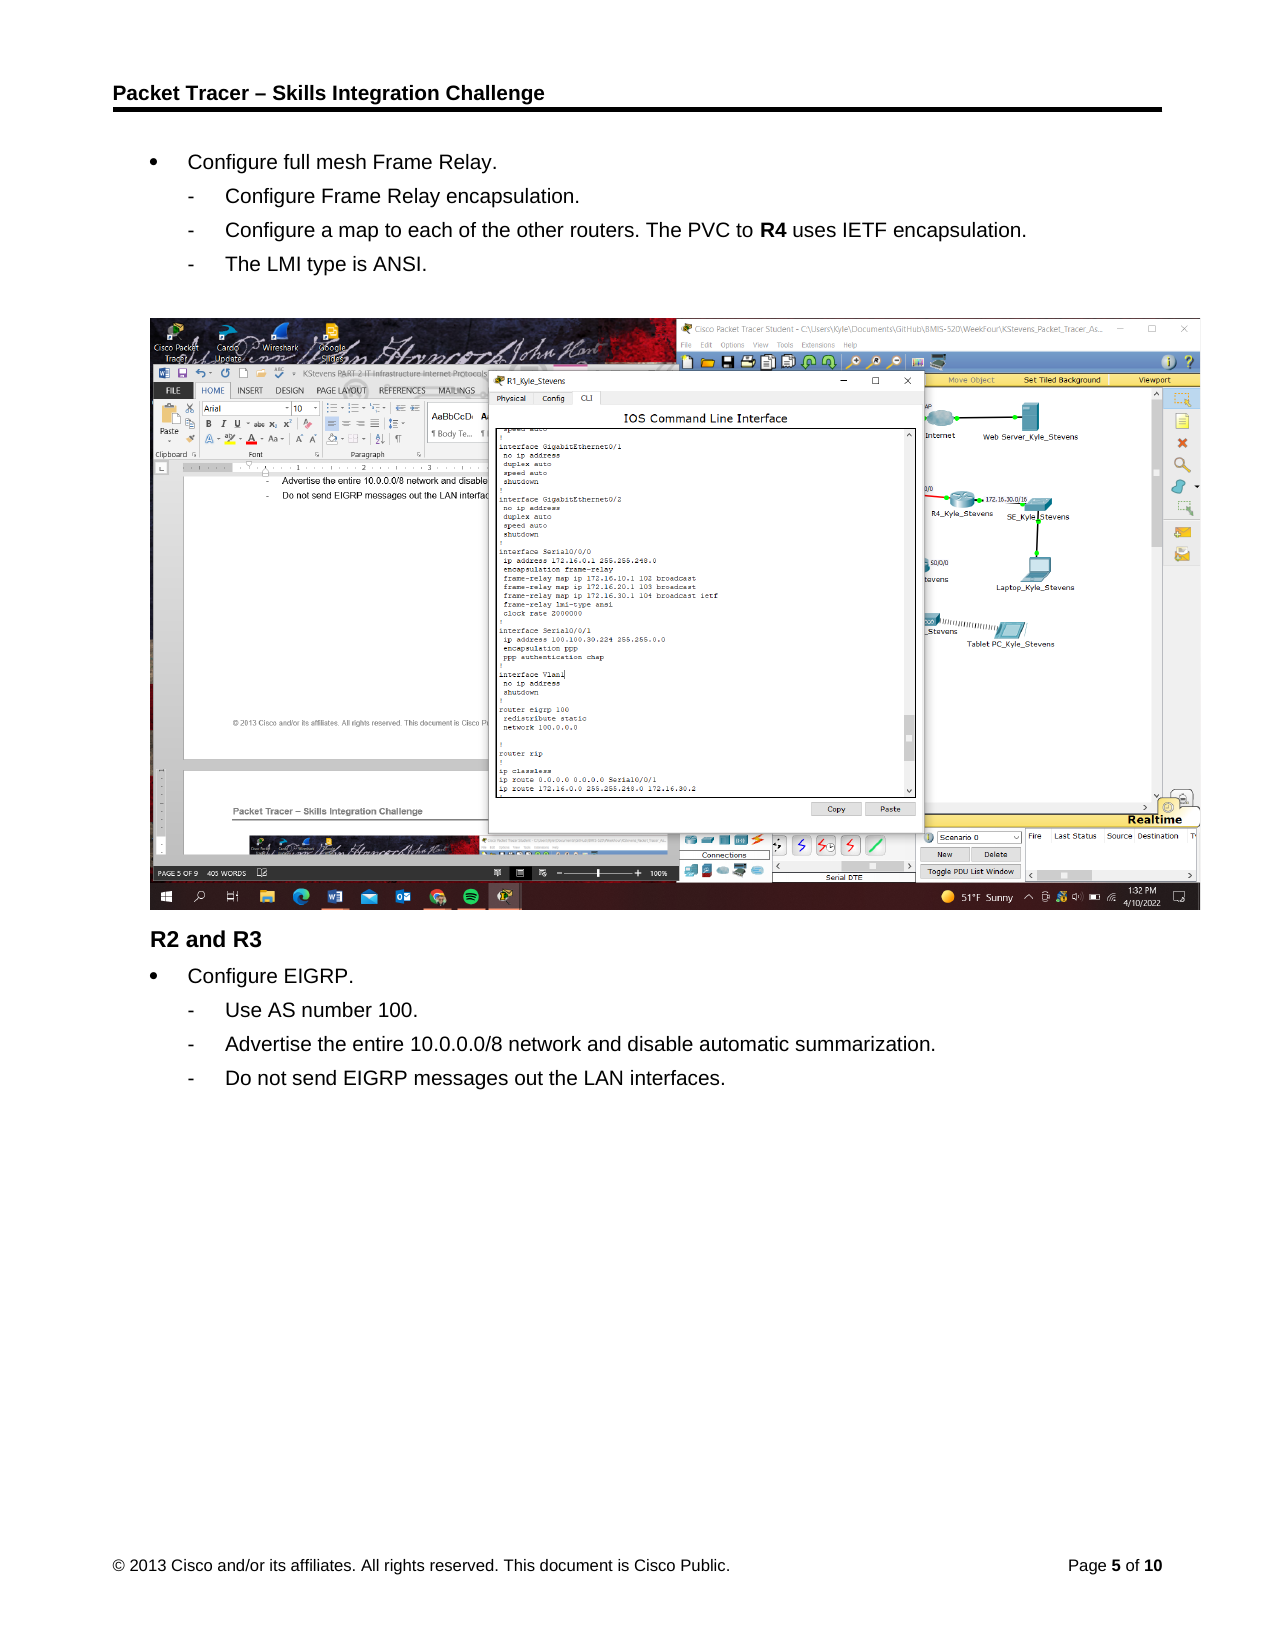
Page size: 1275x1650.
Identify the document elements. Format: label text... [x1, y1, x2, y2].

text R2 and R3 [150, 926, 1162, 952]
text The LMI type is ANSI. [187, 251, 1162, 275]
text Configure a map to each of the other routers. The PVC to R4 uses IETF encapsulation. [187, 218, 1162, 242]
text Use AS number 100. [187, 998, 1162, 1022]
text Do not send EIGRP messages out the LAN interfaces. [187, 1066, 1162, 1090]
text Advertise the entire 10.0.0.0/8 network and disable automatic summarization. [187, 1032, 1162, 1056]
picture [150, 318, 1200, 910]
text Configure Frame Relay encapsulation. [187, 184, 1162, 208]
text Configure EIGRP. [150, 964, 1162, 988]
text Configure full mesh Frame Relay. [150, 150, 1162, 174]
